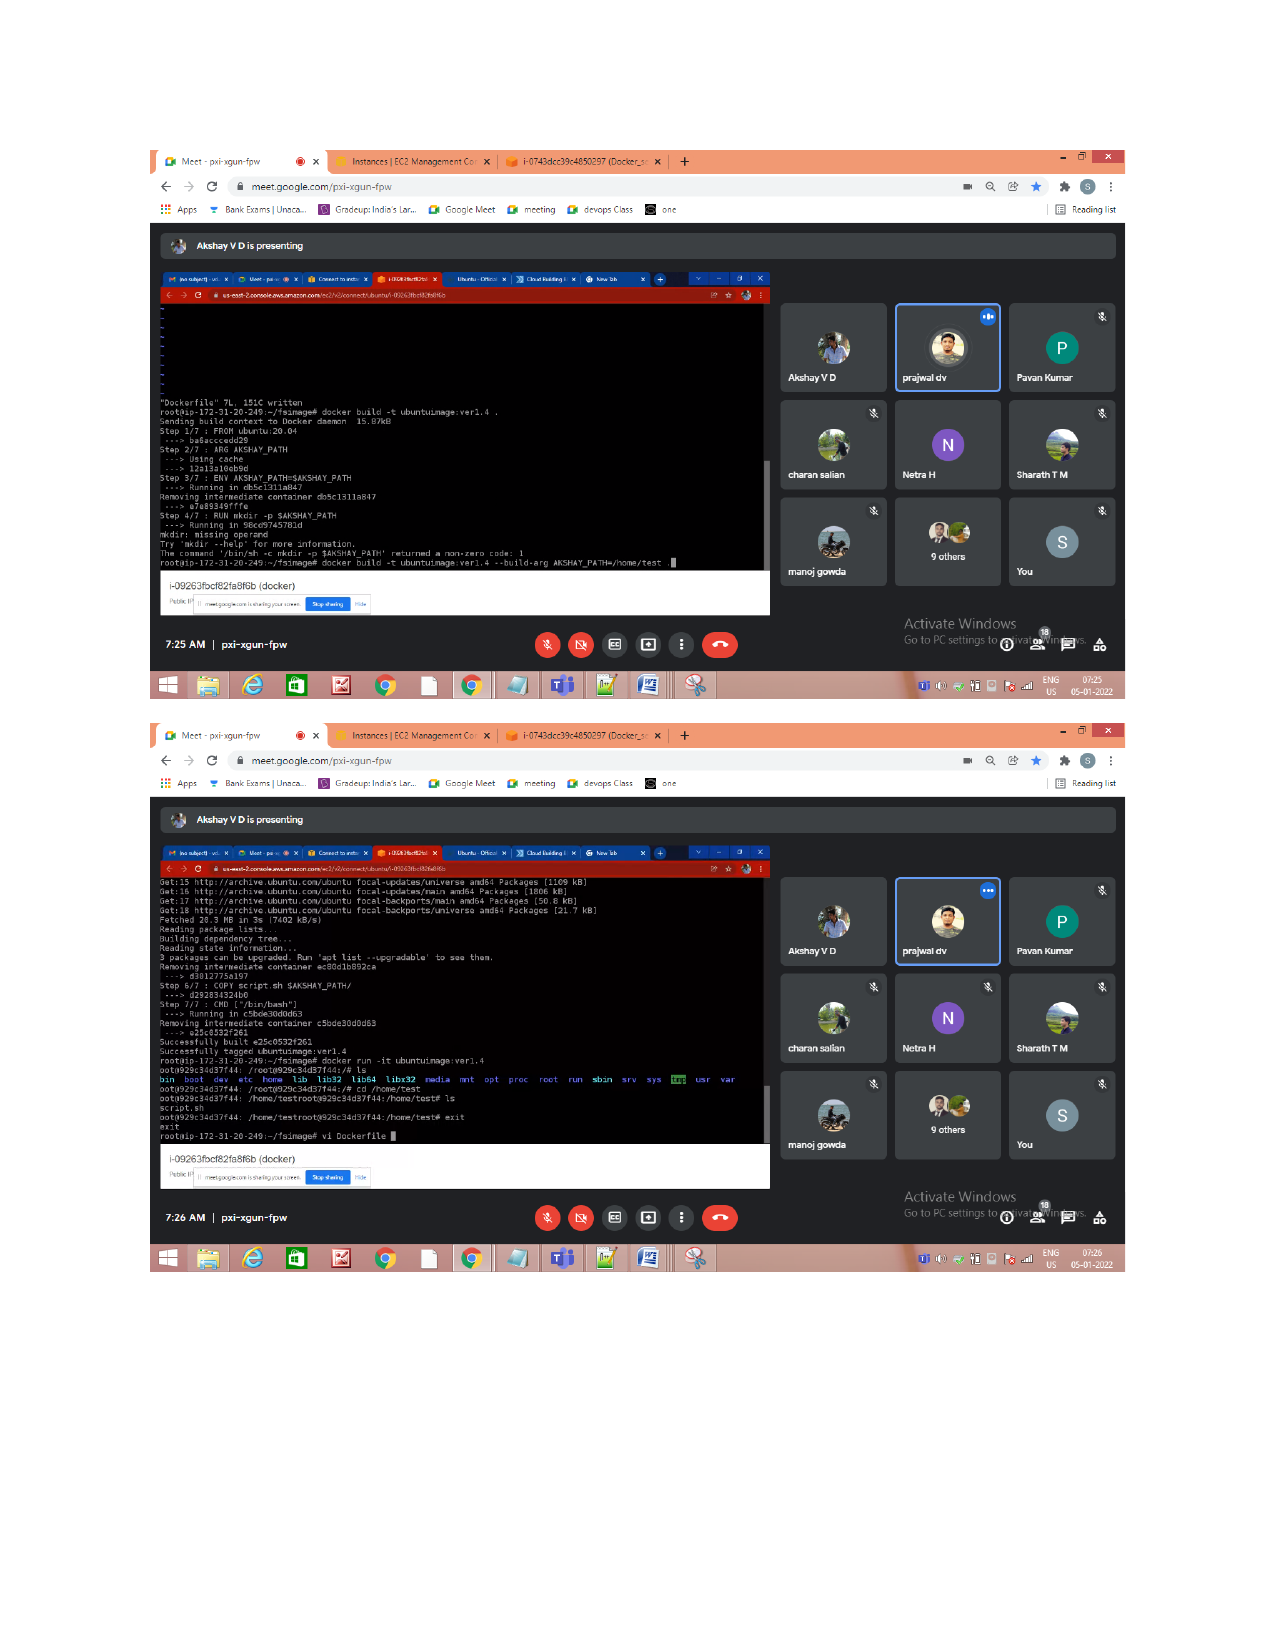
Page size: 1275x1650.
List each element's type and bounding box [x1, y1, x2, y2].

picture [150, 723, 1125, 1272]
picture [150, 150, 1125, 699]
